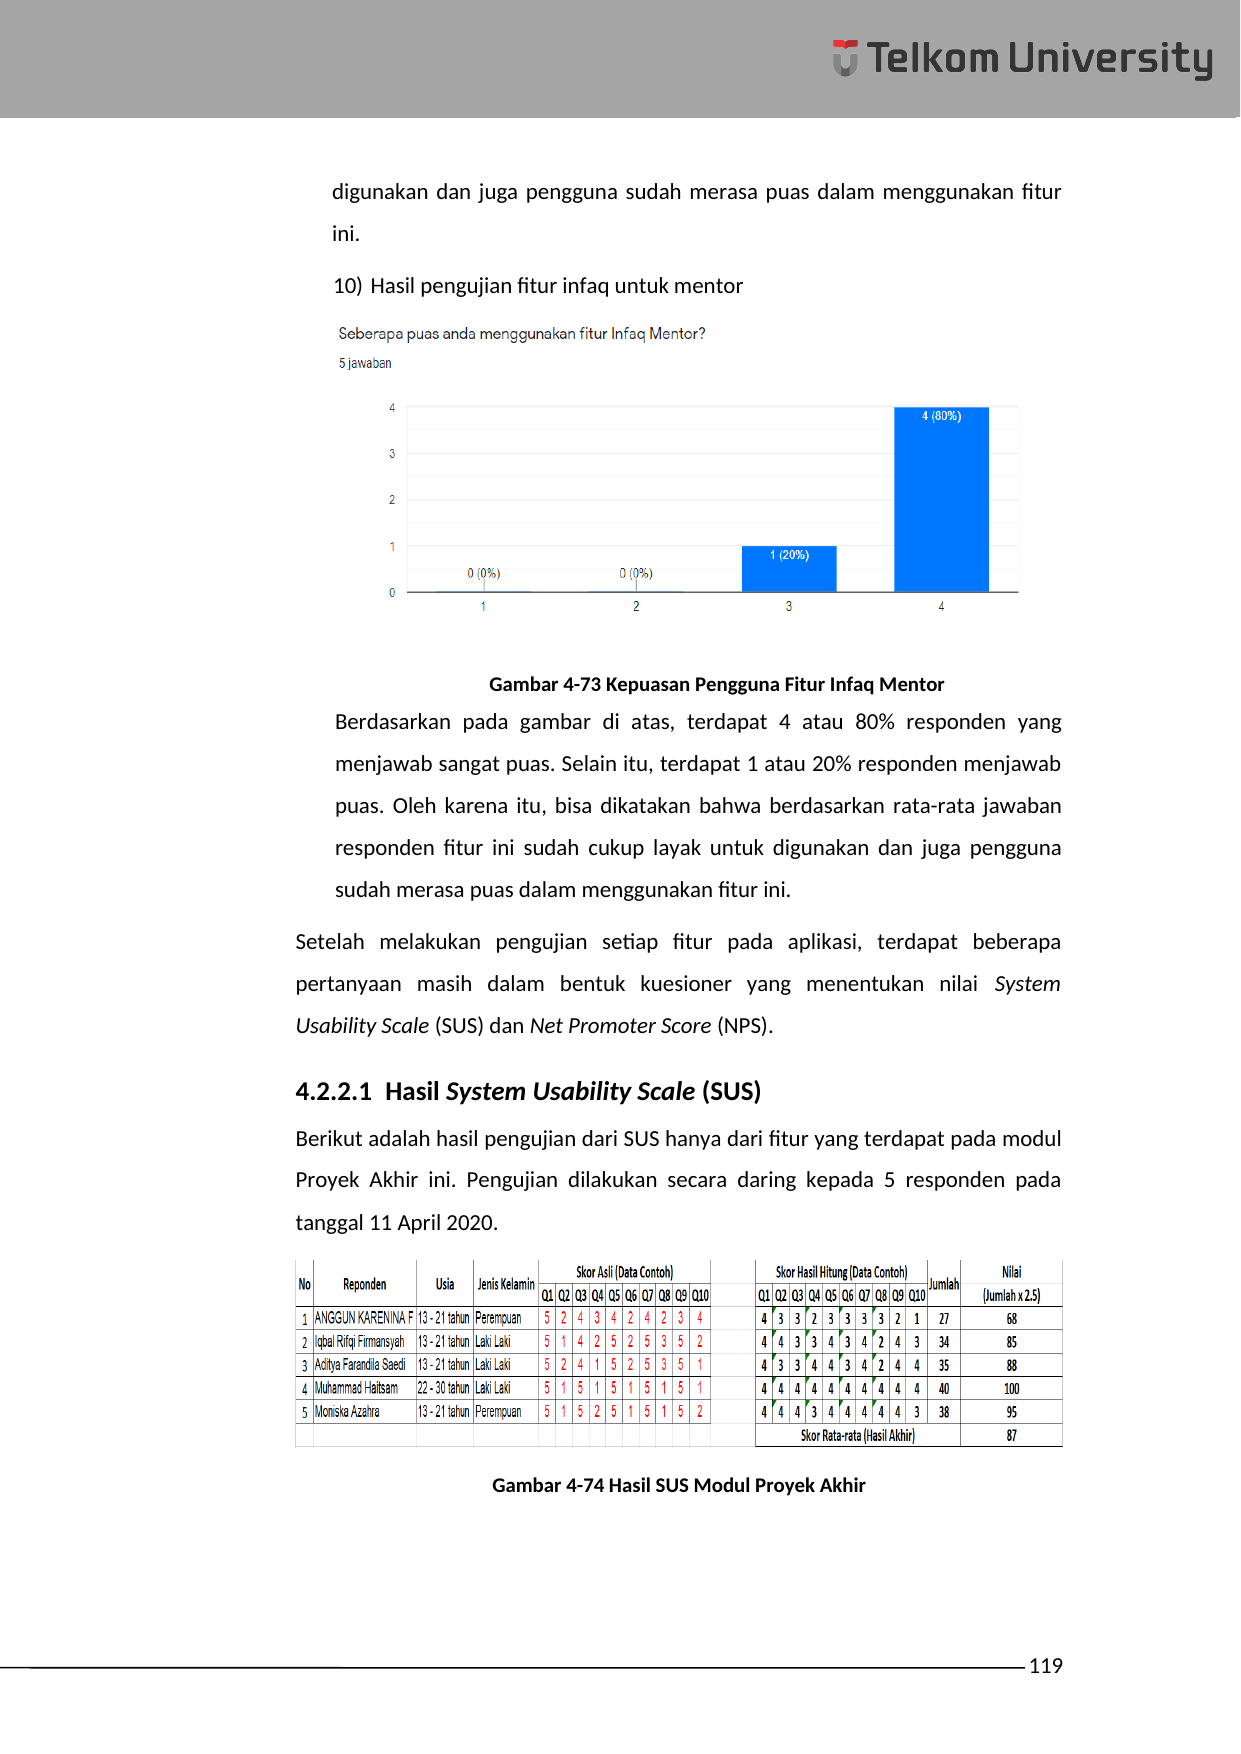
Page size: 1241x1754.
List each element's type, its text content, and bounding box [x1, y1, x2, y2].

picture [332, 323, 1023, 647]
picture [833, 40, 1213, 81]
text Gambar 4-30 Hasil SUS Modul Proyek Akhir [295, 1472, 1063, 1497]
text Setelah melakukan pengujian setiap fitur pada aplikasi, terdapat beberapa pertanyaan masih dalam bentuk kuesioner yang menentukan nilai System Usability Scale (SUS) dan Net Promoter Score (NPS). [295, 927, 1063, 1039]
subtitle Hasil System Usability Scale (SUS) [295, 1074, 1063, 1107]
text Gambar 4-29 Kepuasan Pengguna Fitur Infaq Mentor [371, 671, 1063, 697]
text Berikut adalah hasil pengujian dari SUS hanya dari fitur yang terdapat pada modul Proyek Akhir ini. Pengujian dilakukan secara daring kepada 5 responden pada tanggal 11 April 2020. [295, 1124, 1063, 1236]
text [332, 177, 1063, 247]
list Hasil pengujian fitur infaq untuk mentor [333, 272, 1063, 299]
text Berdasarkan pada gambar di atas, terdapat 4 atau 80% responden yang menjawab sangat puas. Selain itu, terdapat 1 atau 20% responden menjawab puas. Oleh karena itu, bisa dikatakan bahwa berdasarkan rata-rata jawaban responden fitur ini sudah cukup layak untuk digunakan dan juga pengguna sudah merasa puas dalam menggunakan fitur ini. [335, 707, 1063, 903]
picture [295, 1260, 1063, 1448]
